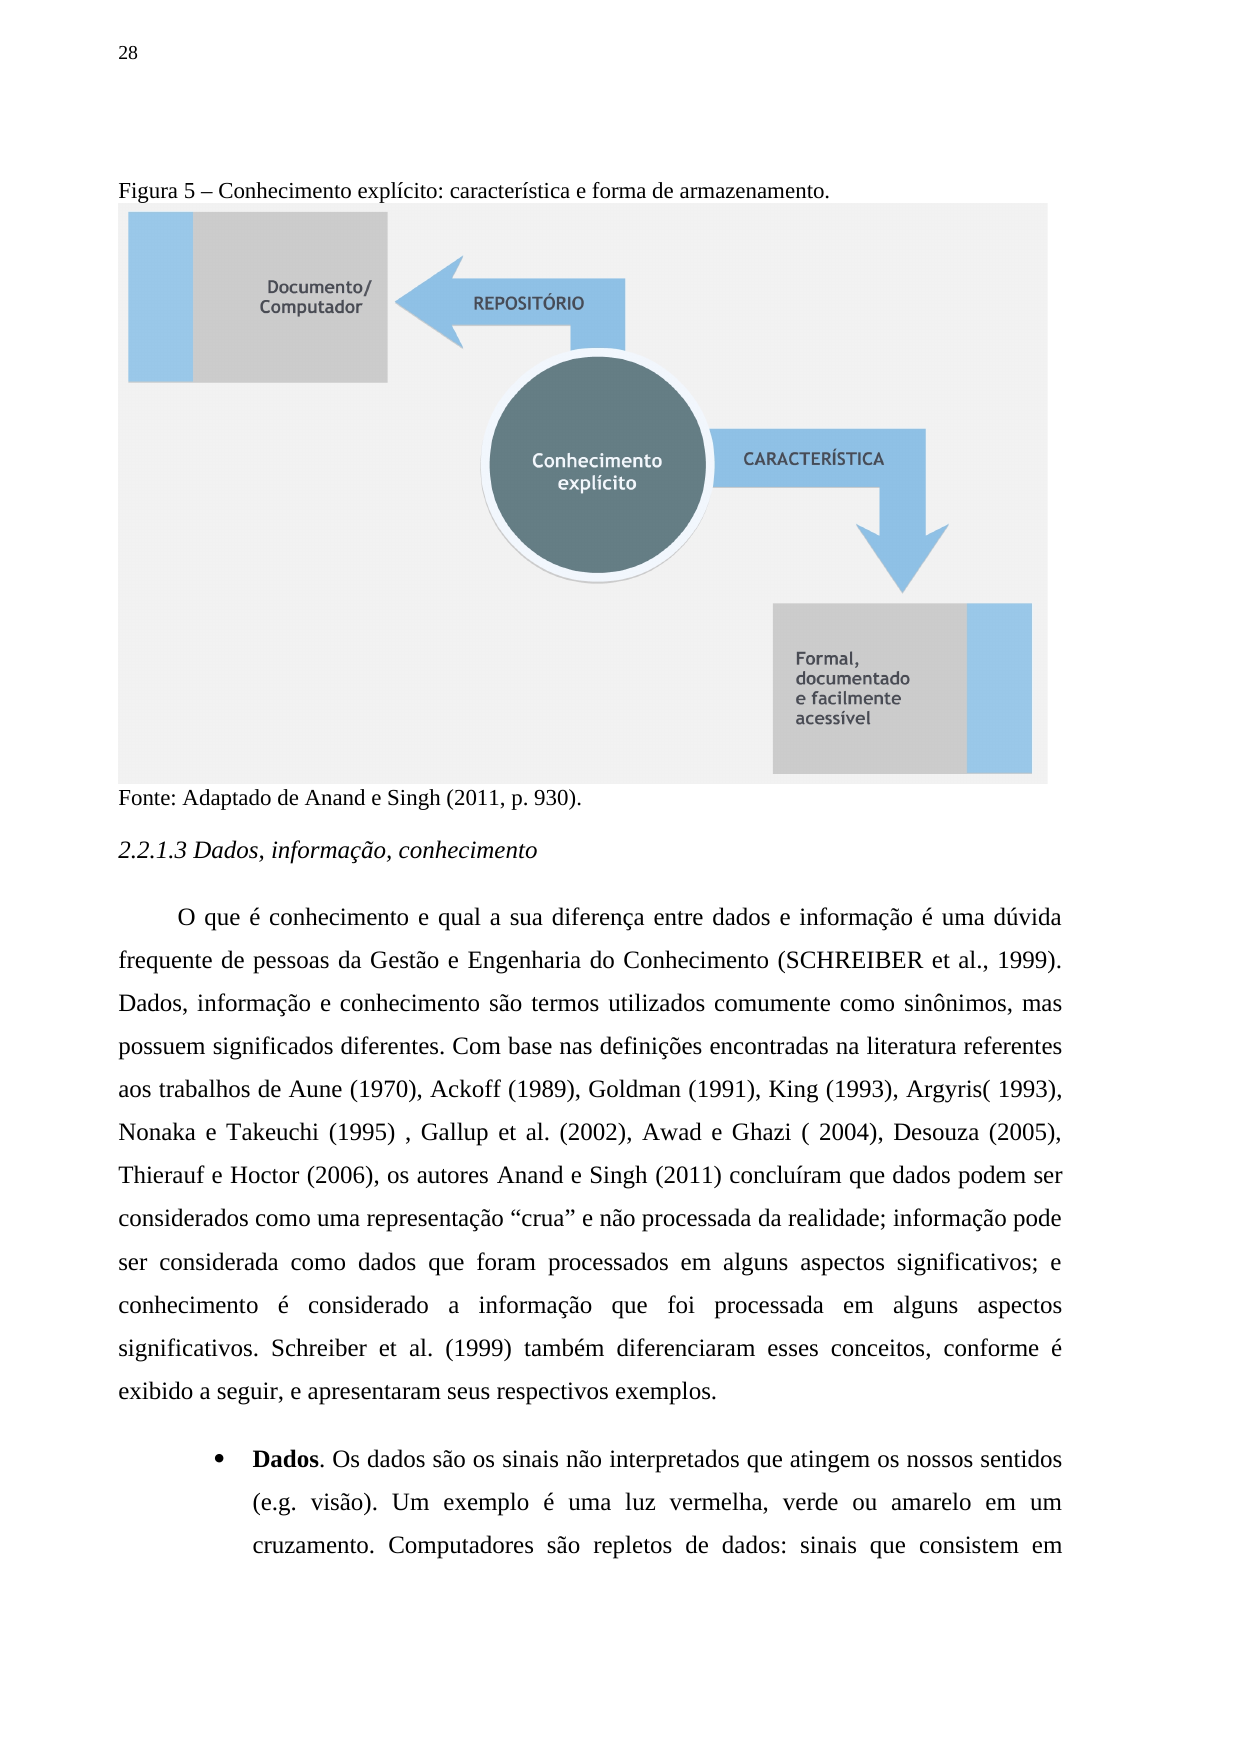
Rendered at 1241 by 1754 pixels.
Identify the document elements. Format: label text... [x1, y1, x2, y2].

picture [118, 203, 1048, 784]
subtitle Dados, informação, conhecimento [118, 835, 1063, 864]
text O que é conhecimento e qual a sua diferença entre dados e informação é uma dúvida frequente de pessoas da Gestão e Engenharia do Conhecimento (SCHREIBER et al., 1999). Dados, informação e conhecimento são termos utilizados comumente como sinônimos, mas possuem significados diferentes. Com base nas definições encontradas na literatura referentes aos trabalhos de Aune (1970), Ackoff (1989), Goldman (1991), King (1993), Argyris( 1993), Nonaka e Takeuchi (1995) , Gallup et al. (2002), Awad e Ghazi ( 2004), Desouza (2005), Thierauf e Hoctor (2006), os autores Anand e Singh (2011) concluíram que dados podem ser considerados como uma representação “crua” e não processada da realidade; informação pode ser considerada como dados que foram processados em alguns aspectos significativos; e conhecimento é considerado a informação que foi processada em alguns aspectos significativos. Schreiber et al. (1999) também diferenciaram esses conceitos, conforme é exibido a seguir, e apresentaram seus respectivos exemplos. [118, 902, 1063, 1405]
